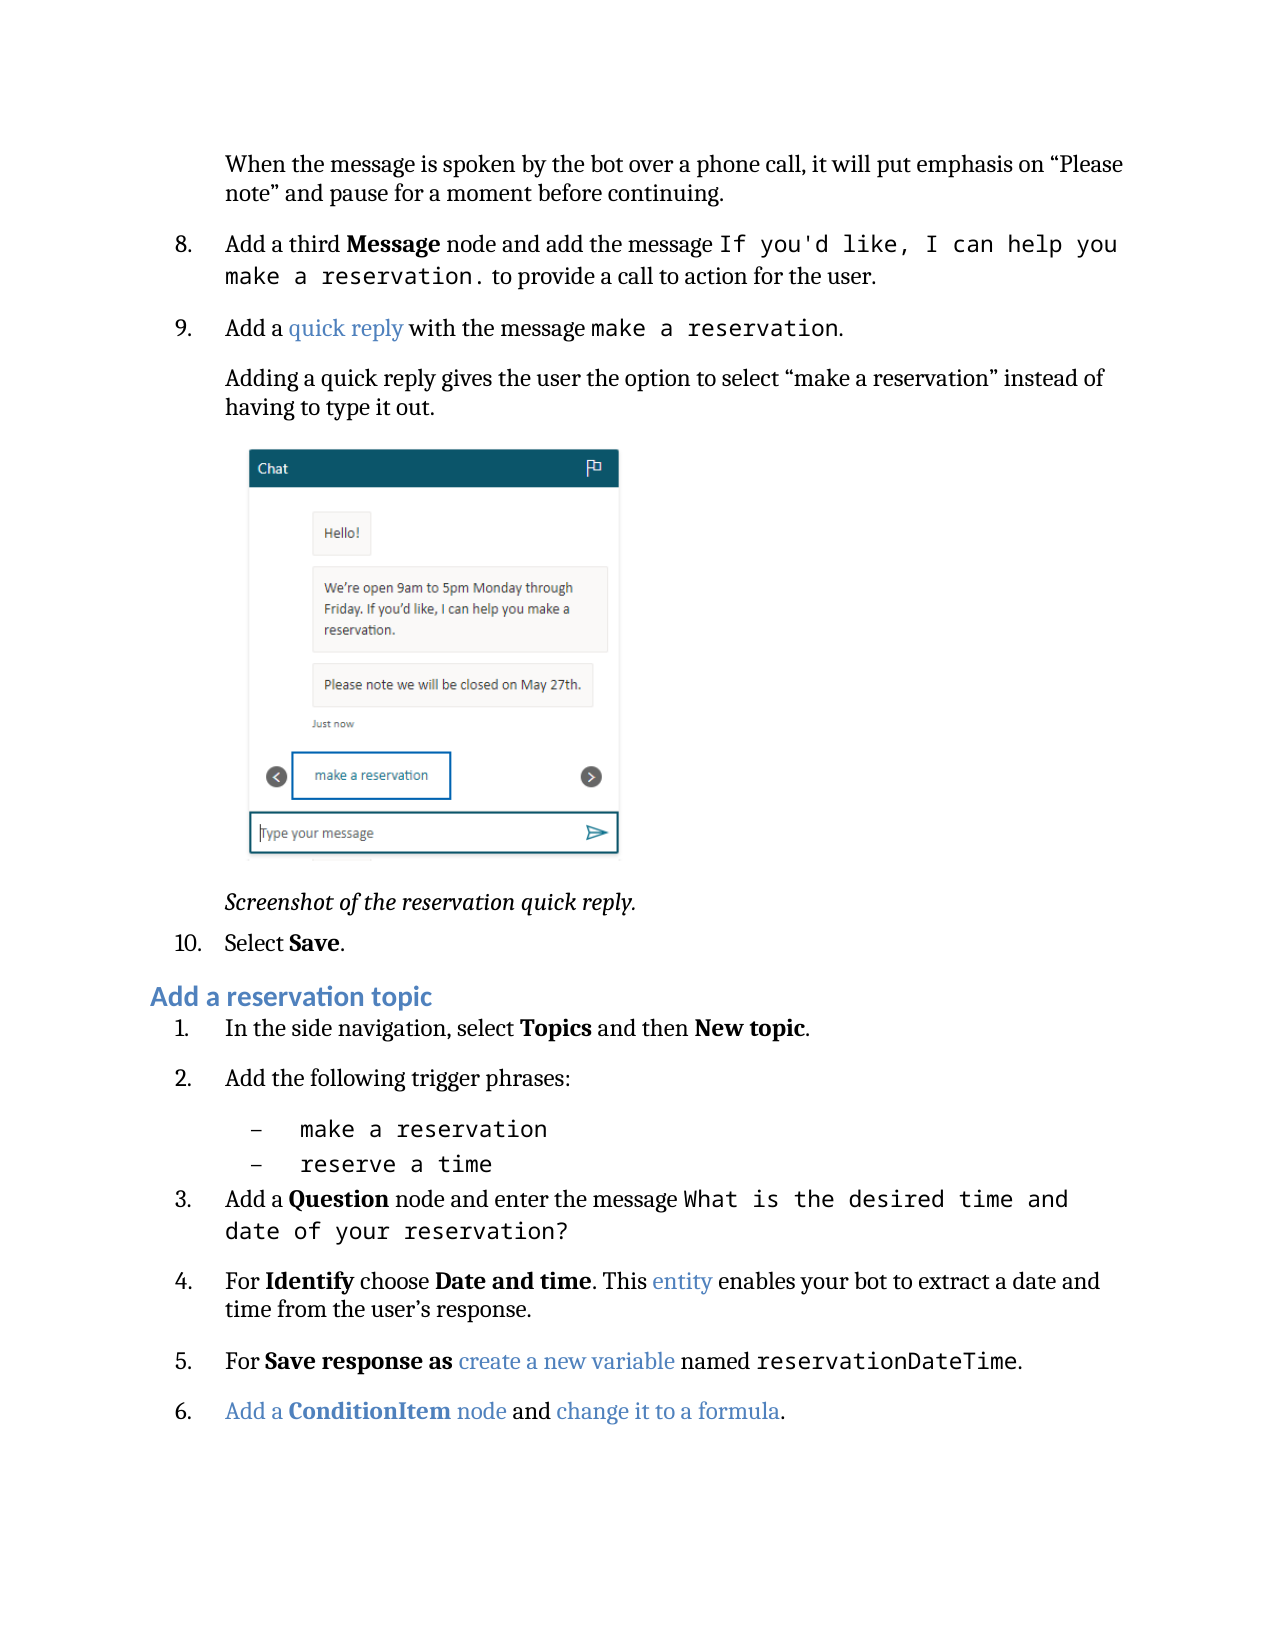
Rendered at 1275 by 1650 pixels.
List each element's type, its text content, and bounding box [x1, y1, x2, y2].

list Adding a quick reply gives the user the option to select “make a reservation” instead of having to type it out. [175, 364, 1125, 421]
list make a reservation [250, 1113, 1125, 1144]
list reserve a time [250, 1148, 1125, 1179]
list Add a ConditionItem node and change it to a formula. [175, 1397, 1125, 1426]
list For Identify choose Date and time. This entity enables your bot to extract a date and time from the user’s response. [175, 1267, 1125, 1324]
picture [243, 442, 625, 861]
list When the message is spoken by the bot over a phone call, it will put emphasis on “Please note” and pause for a moment before continuing. [175, 150, 1125, 207]
list For Save response as create a new variable named reservationDateTime. [175, 1345, 1125, 1376]
subtitle Add a reservation topic [150, 978, 1125, 1014]
list Screenshot of the reservation quick reply. [175, 888, 1125, 916]
list Add a Question node and enter the message What is the desired time and date of your reservation? [175, 1183, 1125, 1246]
list Add a third Message node and add the message If you'd like, I can help you make a reservation. to provide a call to action for the user. [175, 228, 1125, 291]
list Add the following trigger phrases: [175, 1064, 1125, 1092]
list In the side navigation, select Topics and then New topic. [175, 1014, 1125, 1043]
list Add a quick reply with the message make a reservation. [175, 312, 1125, 343]
list Select Save. [175, 929, 1125, 958]
